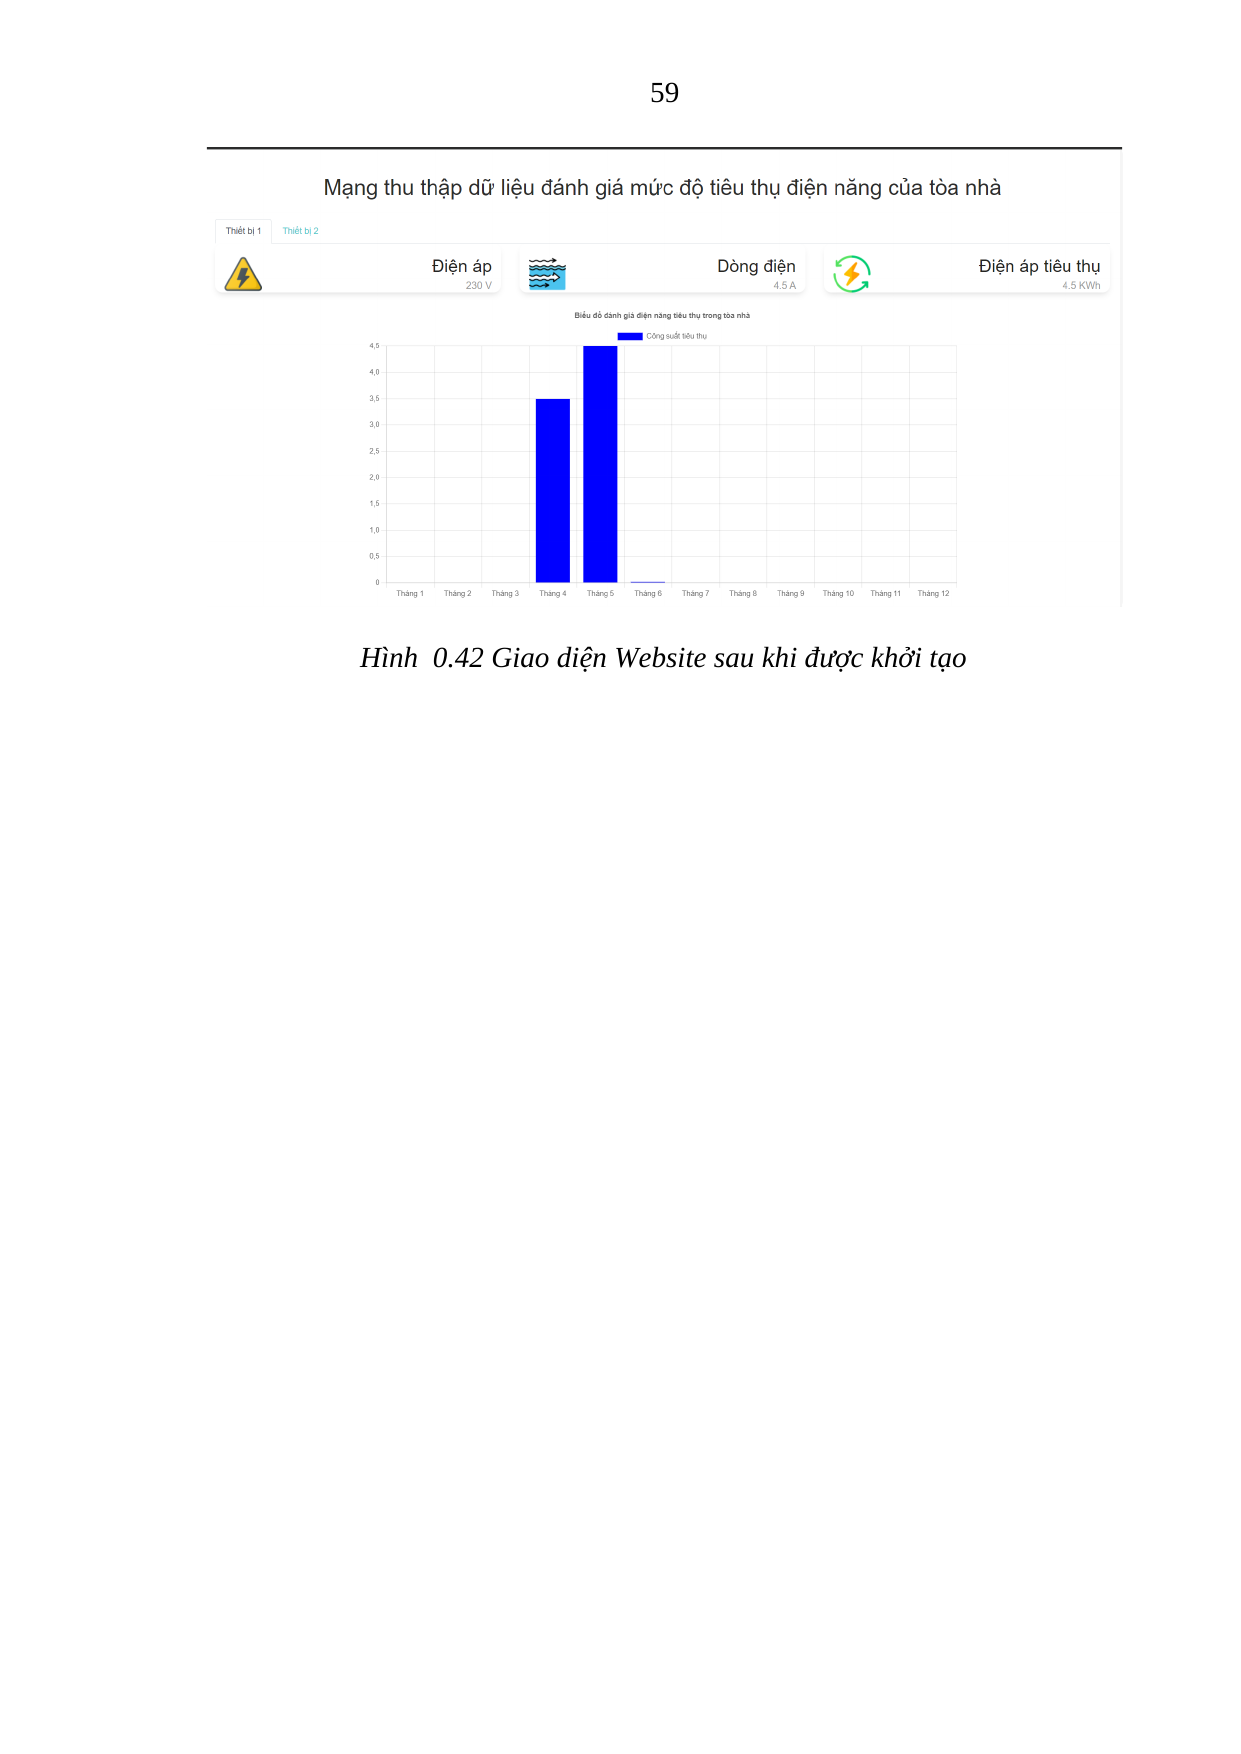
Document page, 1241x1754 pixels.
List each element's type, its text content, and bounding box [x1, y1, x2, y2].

picture [206, 147, 1123, 607]
